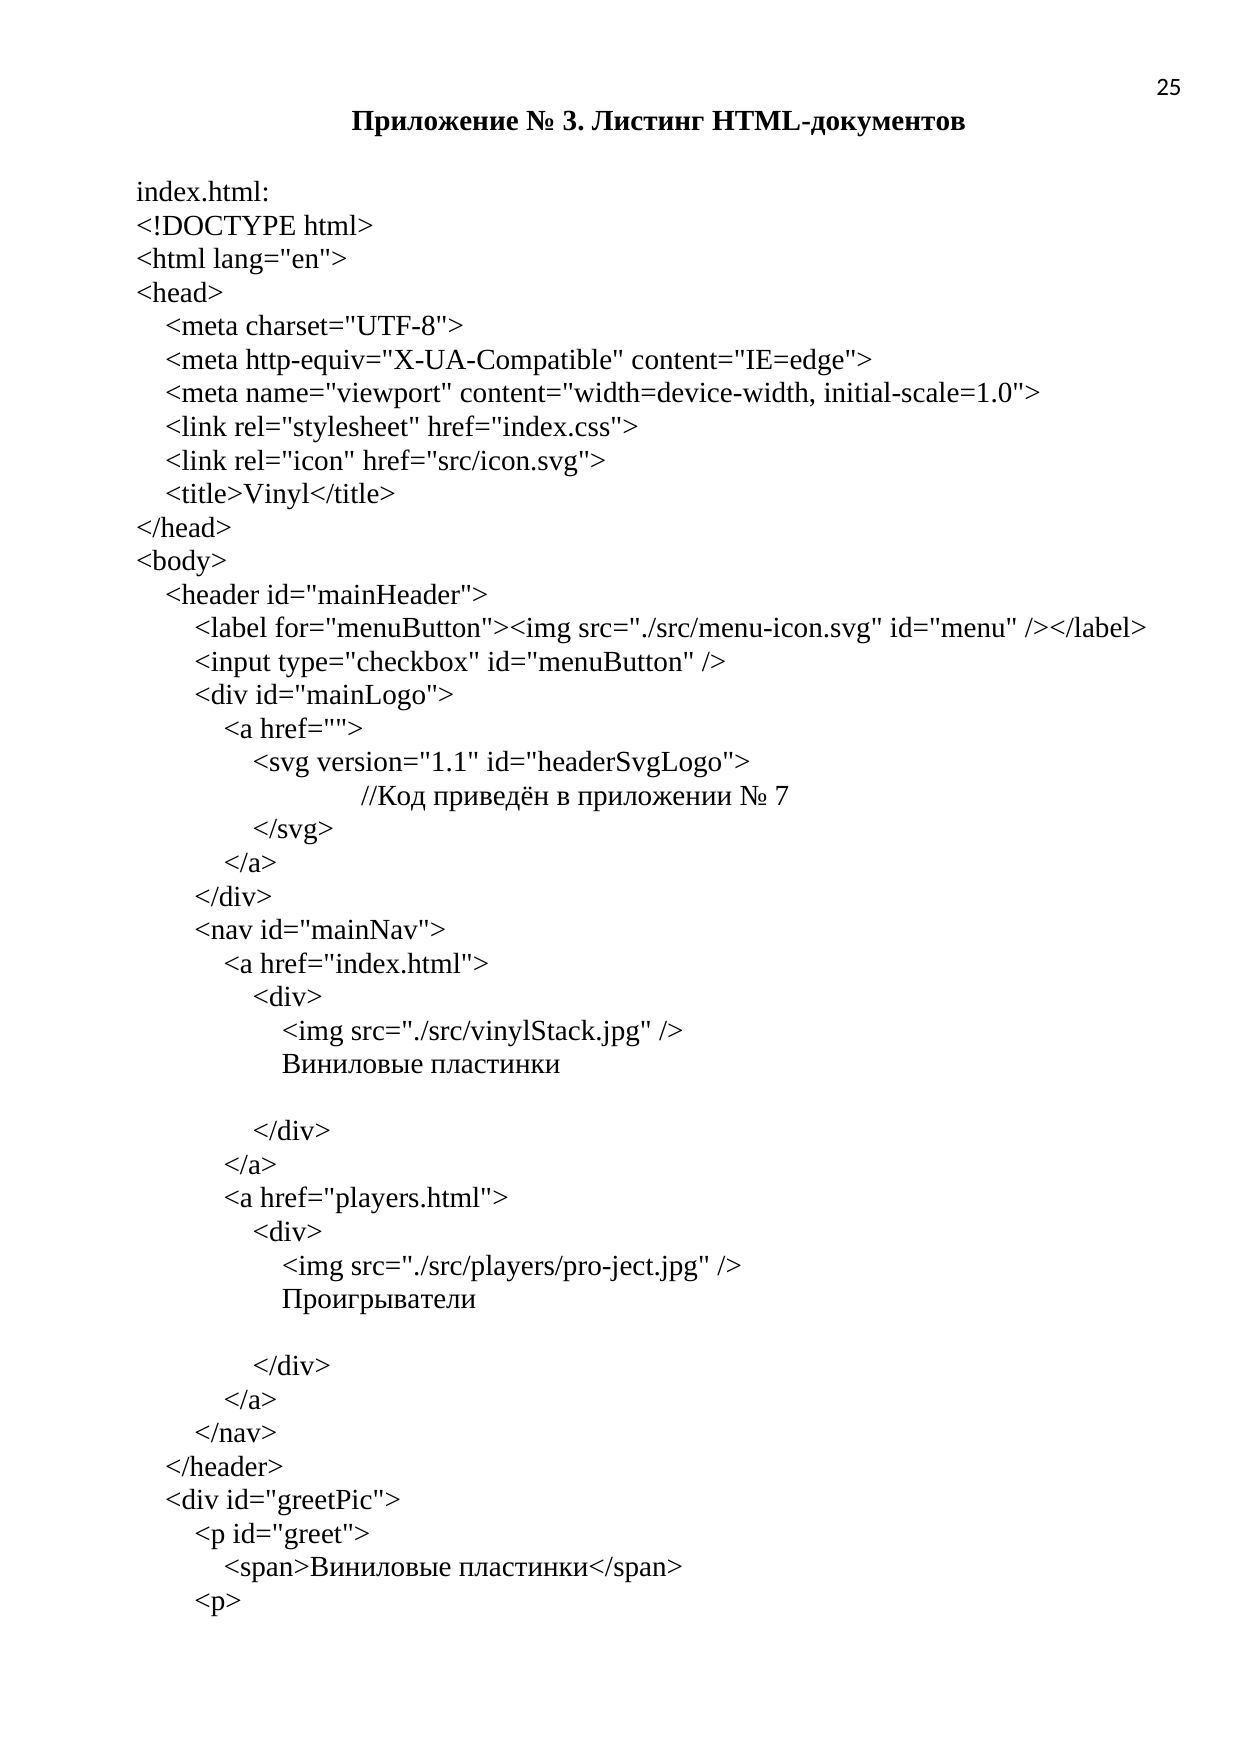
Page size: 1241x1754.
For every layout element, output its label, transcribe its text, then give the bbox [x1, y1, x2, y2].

text <link rel="icon" href="src/icon.svg"> [136, 443, 1181, 476]
text <meta charset="UTF-8"> [136, 308, 1181, 342]
text </header> [136, 1449, 1181, 1482]
text <header id="mainHeader"> [136, 577, 1181, 610]
text </a> [136, 1382, 1181, 1415]
text </div> [136, 879, 1181, 912]
text <a href="index.html"> [136, 946, 1181, 979]
text <a href="players.html"> [136, 1181, 1181, 1214]
text <img src="./src/players/pro-ject.jpg" /> [136, 1248, 1181, 1281]
text <div id="mainLogo"> [136, 677, 1181, 711]
text </nav> [136, 1415, 1181, 1449]
text index.html: [136, 174, 1181, 208]
text <div id="greetPic"> [136, 1482, 1181, 1516]
text <span>Виниловые пластинки</span> [136, 1549, 1181, 1583]
text <p id="greet"> [136, 1516, 1181, 1549]
text <html lang="en"> [136, 241, 1181, 275]
text <body> [136, 543, 1181, 577]
text <p> [136, 1583, 1181, 1617]
text <!DOCTYPE html> [136, 208, 1181, 241]
text <title>Vinyl</title> [136, 476, 1181, 510]
text <meta name="viewport" content="width=device-width, initial-scale=1.0"> [136, 376, 1181, 409]
text <nav id="mainNav"> [136, 912, 1181, 946]
text <svg version="1.1" id="headerSvgLogo"> [136, 744, 1181, 778]
text <div> [136, 1214, 1181, 1248]
text Виниловые пластинки [136, 1046, 1181, 1080]
text Проигрыватели [136, 1281, 1181, 1315]
text </svg> [136, 812, 1181, 845]
text <link rel="stylesheet" href="index.css"> [136, 409, 1181, 443]
text </a> [136, 1147, 1181, 1181]
text </div> [136, 1348, 1181, 1382]
text <a href=""> [136, 711, 1181, 744]
text <img src="./src/vinylStack.jpg" /> [136, 1013, 1181, 1046]
text //Код приведён в приложении № 7 [136, 778, 1181, 812]
text </div> [136, 1113, 1181, 1147]
text </head> [136, 510, 1181, 543]
subtitle Приложение № 3. Листинг HTML-документов [136, 103, 1181, 137]
text </a> [136, 845, 1181, 879]
text <input type="checkbox" id="menuButton" /> [136, 644, 1181, 677]
text <meta http-equiv="X-UA-Compatible" content="IE=edge"> [136, 342, 1181, 376]
text <div> [136, 979, 1181, 1013]
text <head> [136, 275, 1181, 308]
text <label for="menuButton"><img src="./src/menu-icon.svg" id="menu" /></label> [136, 610, 1181, 644]
